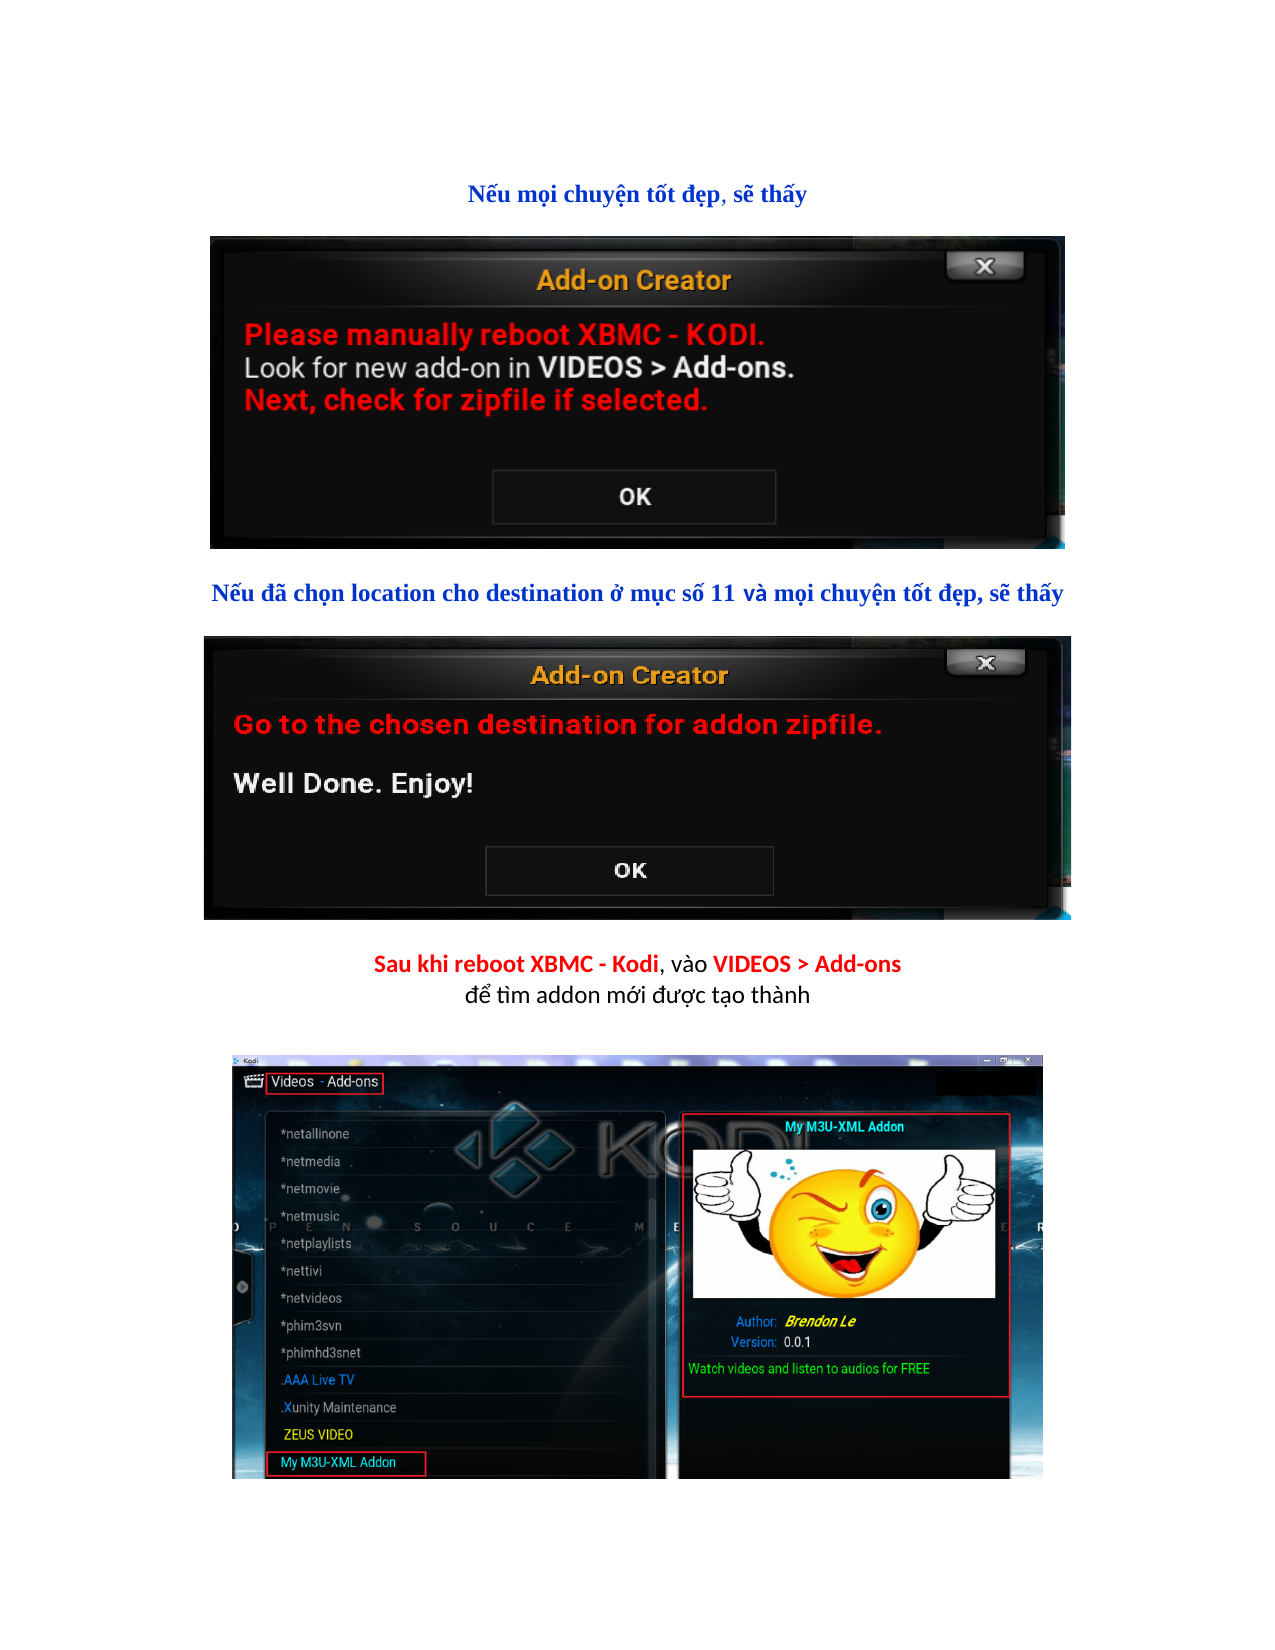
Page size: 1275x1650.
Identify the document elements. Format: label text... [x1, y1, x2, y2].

picture [232, 1055, 1043, 1479]
picture [210, 236, 1065, 549]
text Nếu mọi chuyện tốt đẹp, sẽ thấy [150, 179, 1125, 207]
picture [203, 636, 1072, 920]
text Nếu đã chọn location cho destination ở mục số 11 và mọi chuyện tốt đẹp, sẽ thấy [150, 577, 1125, 608]
text Sau khi reboot XBMC - Kodi, vào VIDEOS > Add-ons [150, 948, 1125, 979]
text để tìm addon mới được tạo thành [150, 979, 1125, 1009]
